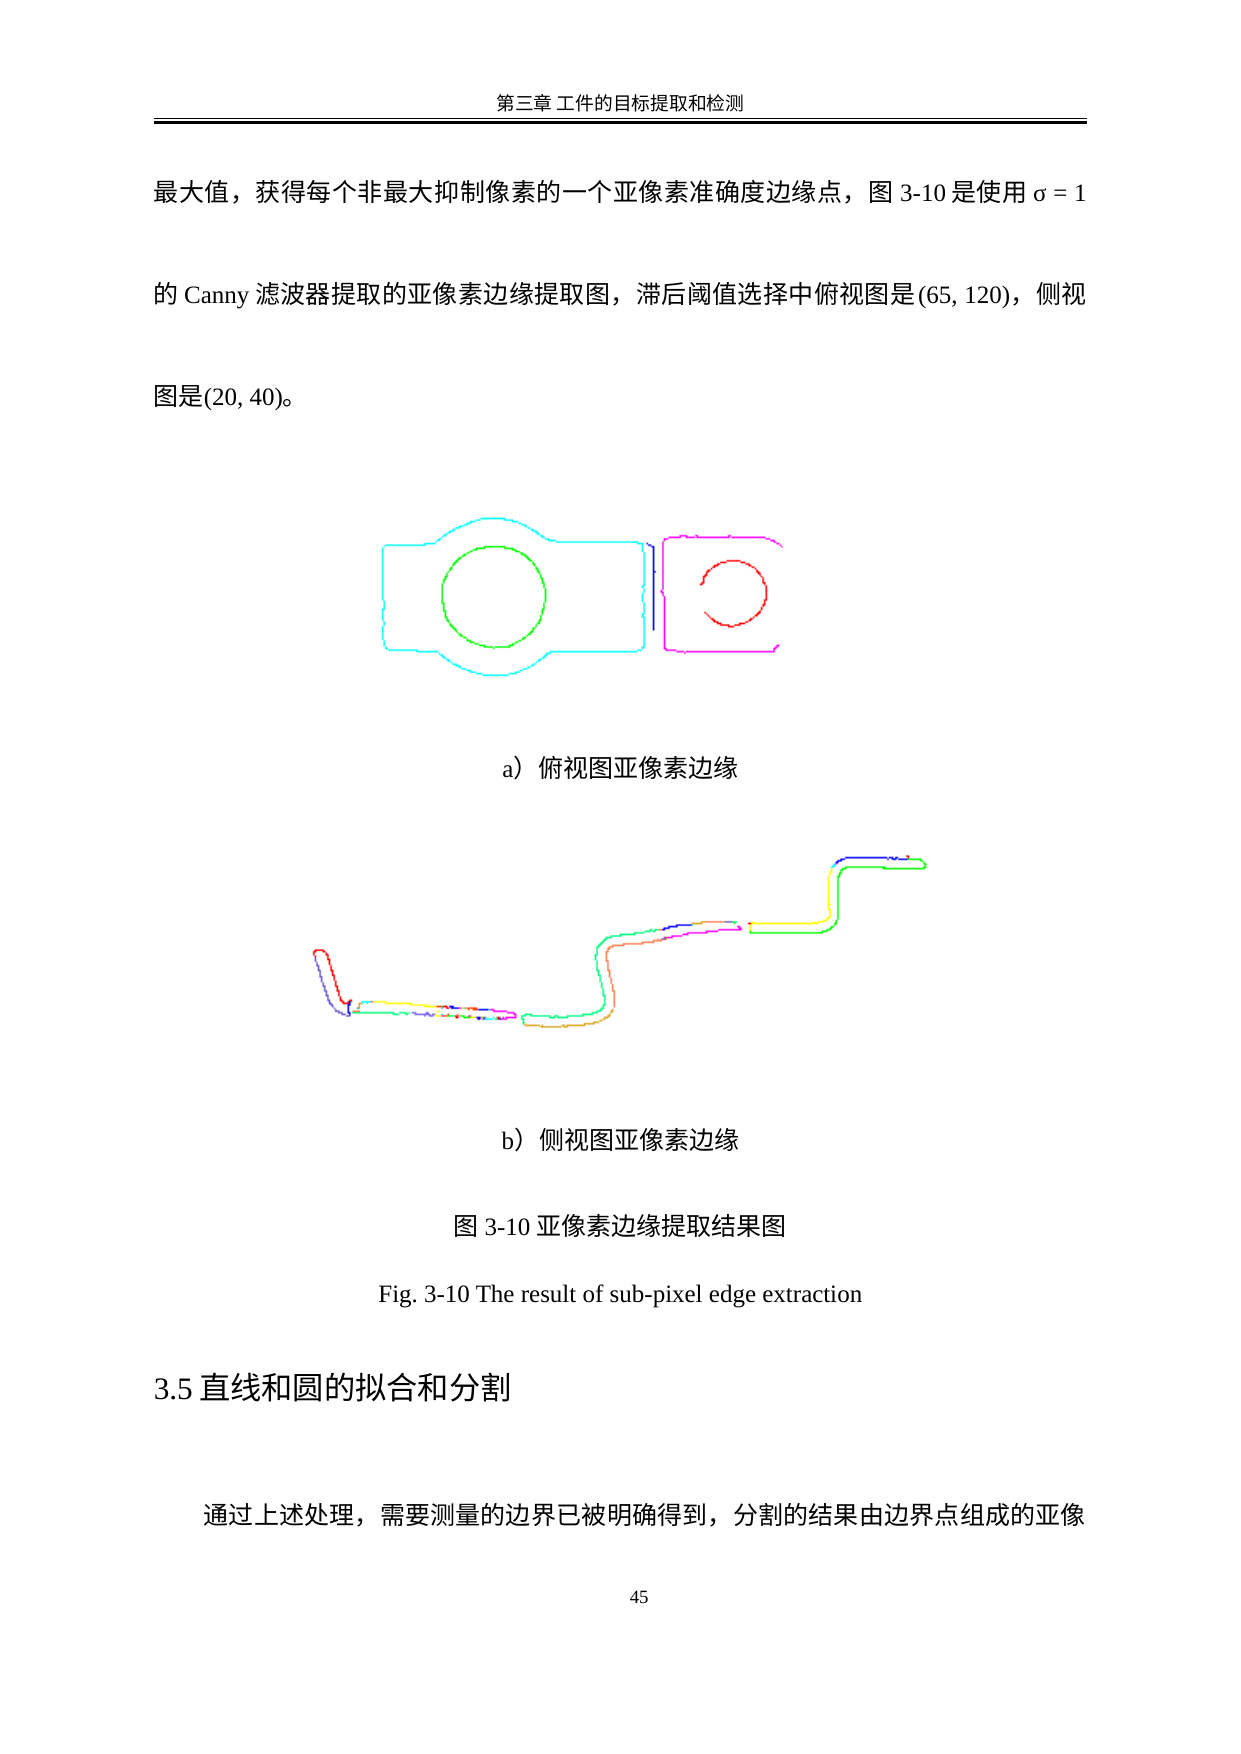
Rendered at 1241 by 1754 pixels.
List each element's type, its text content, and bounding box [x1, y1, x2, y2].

text b）侧视图亚像素边缘 [153, 1104, 1087, 1172]
text Fig. 3-10 The result of sub-pixel edge extraction [153, 1277, 1087, 1311]
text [153, 1480, 1087, 1548]
list a）俯视图亚像素边缘 [153, 732, 1087, 800]
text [153, 157, 1087, 428]
subtitle 3.5直线和圆的拟合和分割 [153, 1352, 1087, 1420]
text 图 3-10 亚像素边缘提取结果图 [153, 1191, 1087, 1258]
